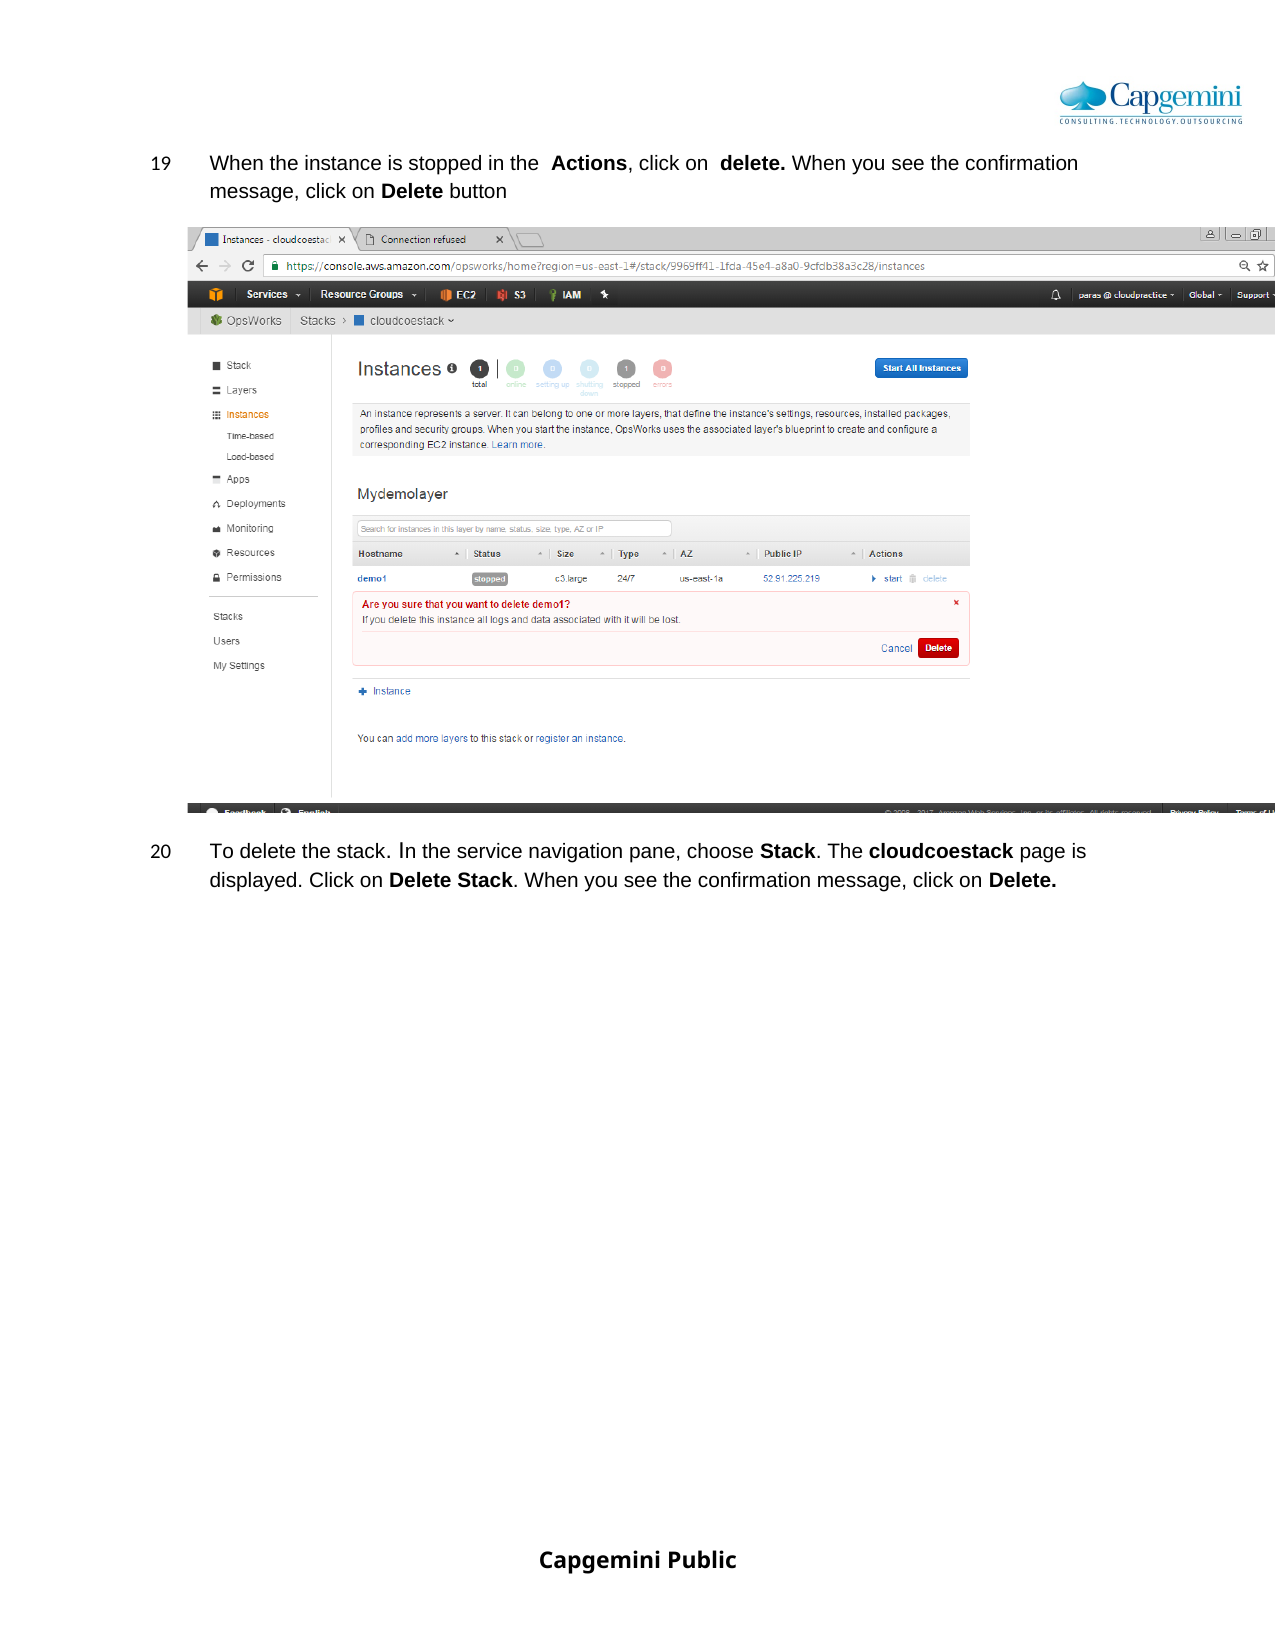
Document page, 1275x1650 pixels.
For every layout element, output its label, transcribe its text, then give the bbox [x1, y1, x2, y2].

list When the instance is stopped in the Actions, click on delete. When you see the confirmation message, click on Delete button [150, 150, 1125, 203]
list To delete the stack. In the service navigation pane, choose Stack. The cloudcoestack page is displayed. Click on Delete Stack. When you see the confirmation message, click on Delete. [150, 837, 1125, 891]
picture [187, 227, 1275, 813]
picture [1053, 76, 1244, 127]
